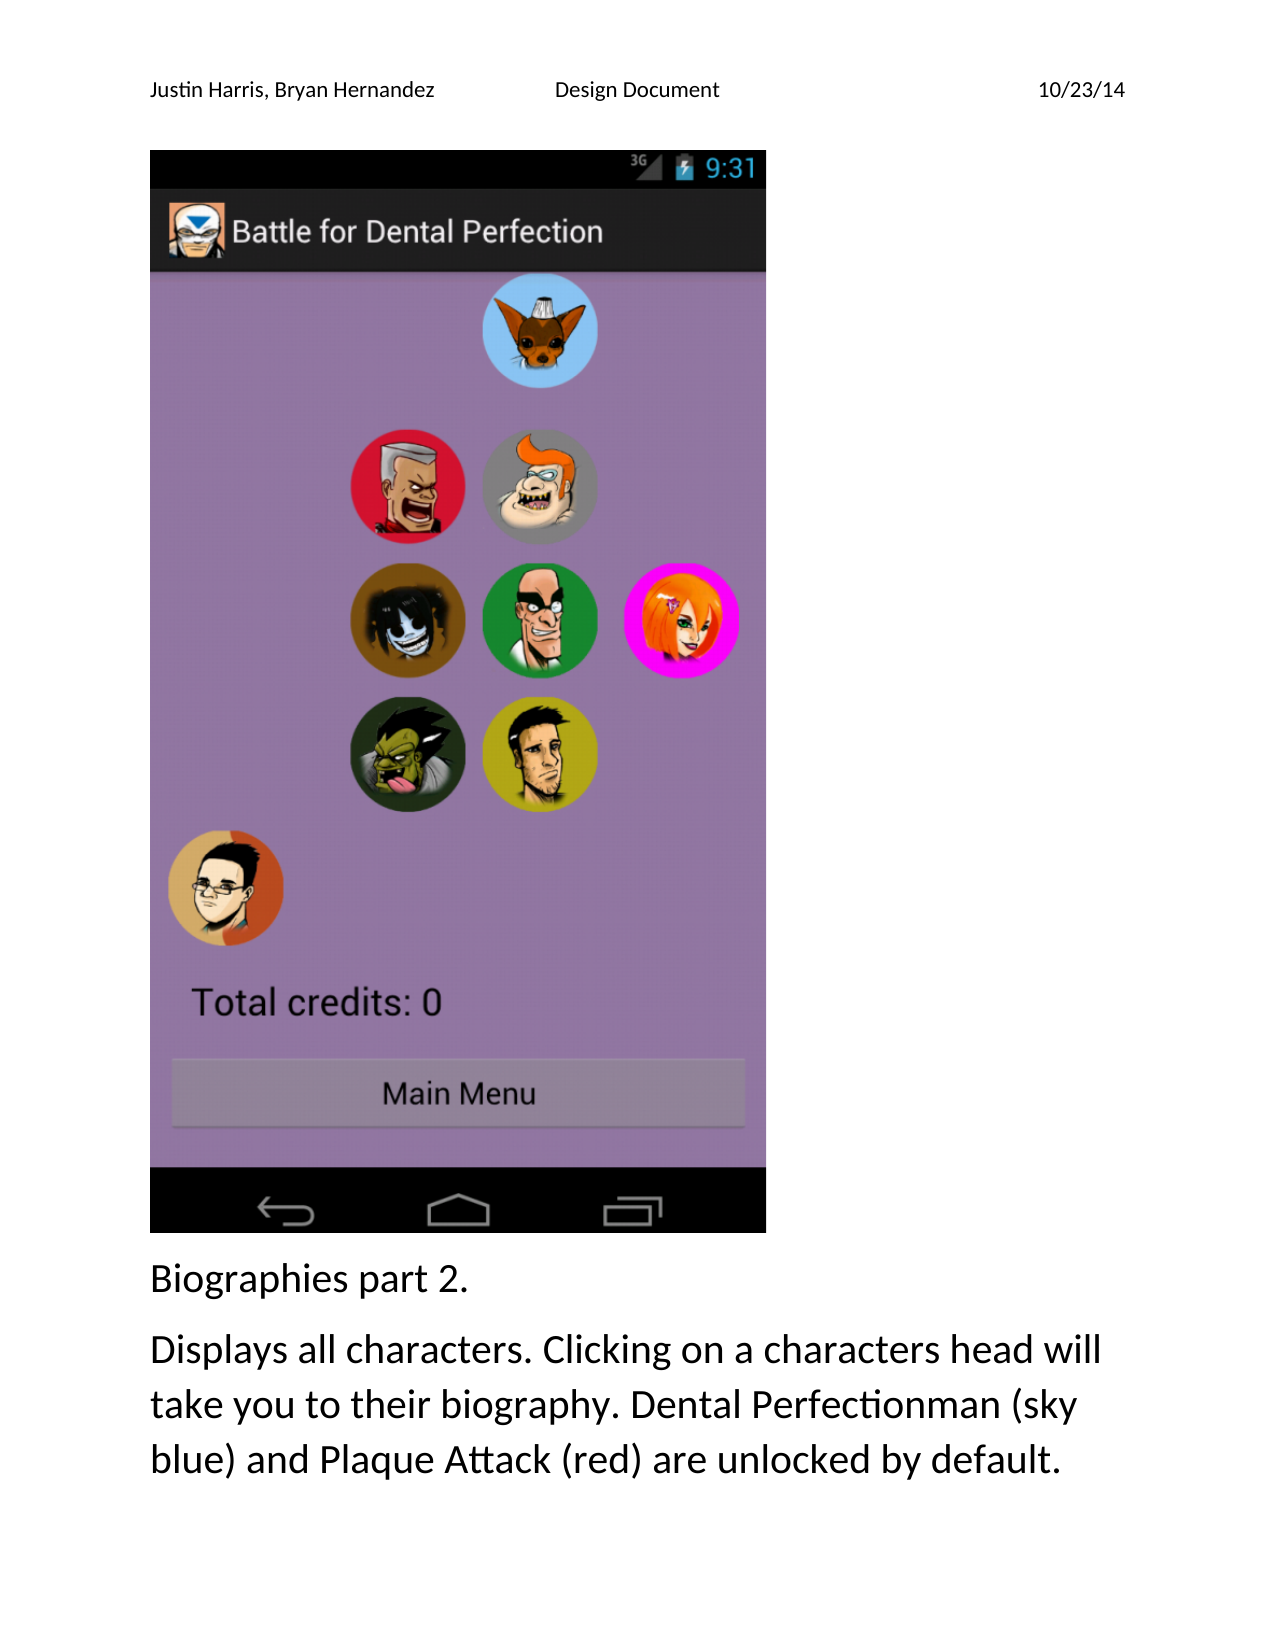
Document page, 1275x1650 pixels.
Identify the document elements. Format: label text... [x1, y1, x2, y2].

text Displays all characters. Clicking on a characters head will take you to their biography. Dental Perfectionman (sky blue) and Plaque Attack (red) are unlocked by default. [150, 1323, 1125, 1484]
text Biographies part 2. [150, 1252, 1125, 1302]
picture [150, 150, 767, 1233]
